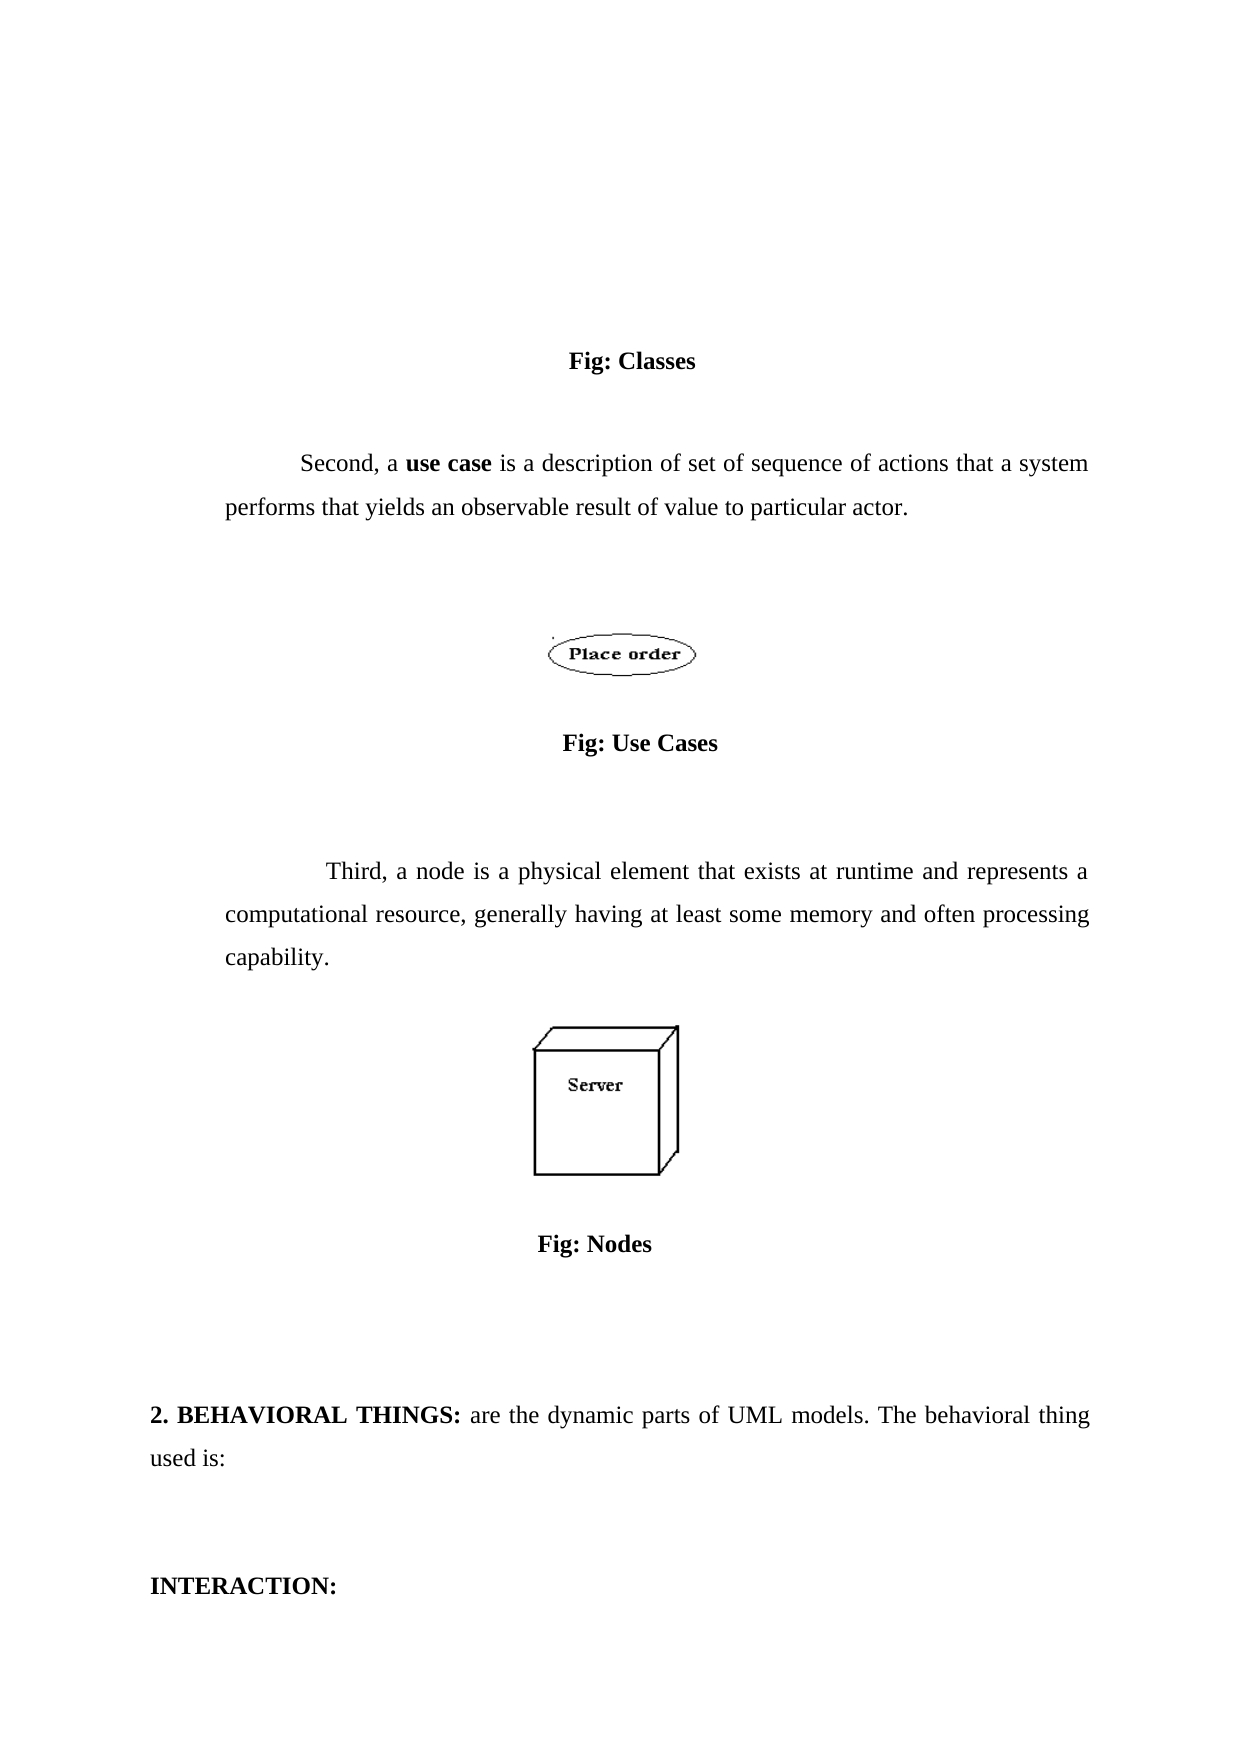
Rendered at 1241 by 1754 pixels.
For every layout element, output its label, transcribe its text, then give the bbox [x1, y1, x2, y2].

subtitle Fig: Classes [210, 346, 1090, 375]
text Second, a use case is a description of set of sequence of actions that a system performs that yields an observable result of value to particular actor. [225, 448, 1090, 520]
text Third, a node is a physical element that exists at runtime and represents a computational resource, generally having at least some memory and often processing capability. [225, 856, 1090, 971]
text Fig: Use Cases [150, 728, 1090, 757]
text INTERACTION: [150, 1571, 1090, 1600]
picture [525, 1006, 688, 1195]
picture [537, 619, 709, 693]
text Fig: Nodes [525, 1229, 1090, 1258]
text 2. BEHAVIORAL THINGS: are the dynamic parts of UML models. The behavioral thing used is: [150, 1400, 1090, 1472]
